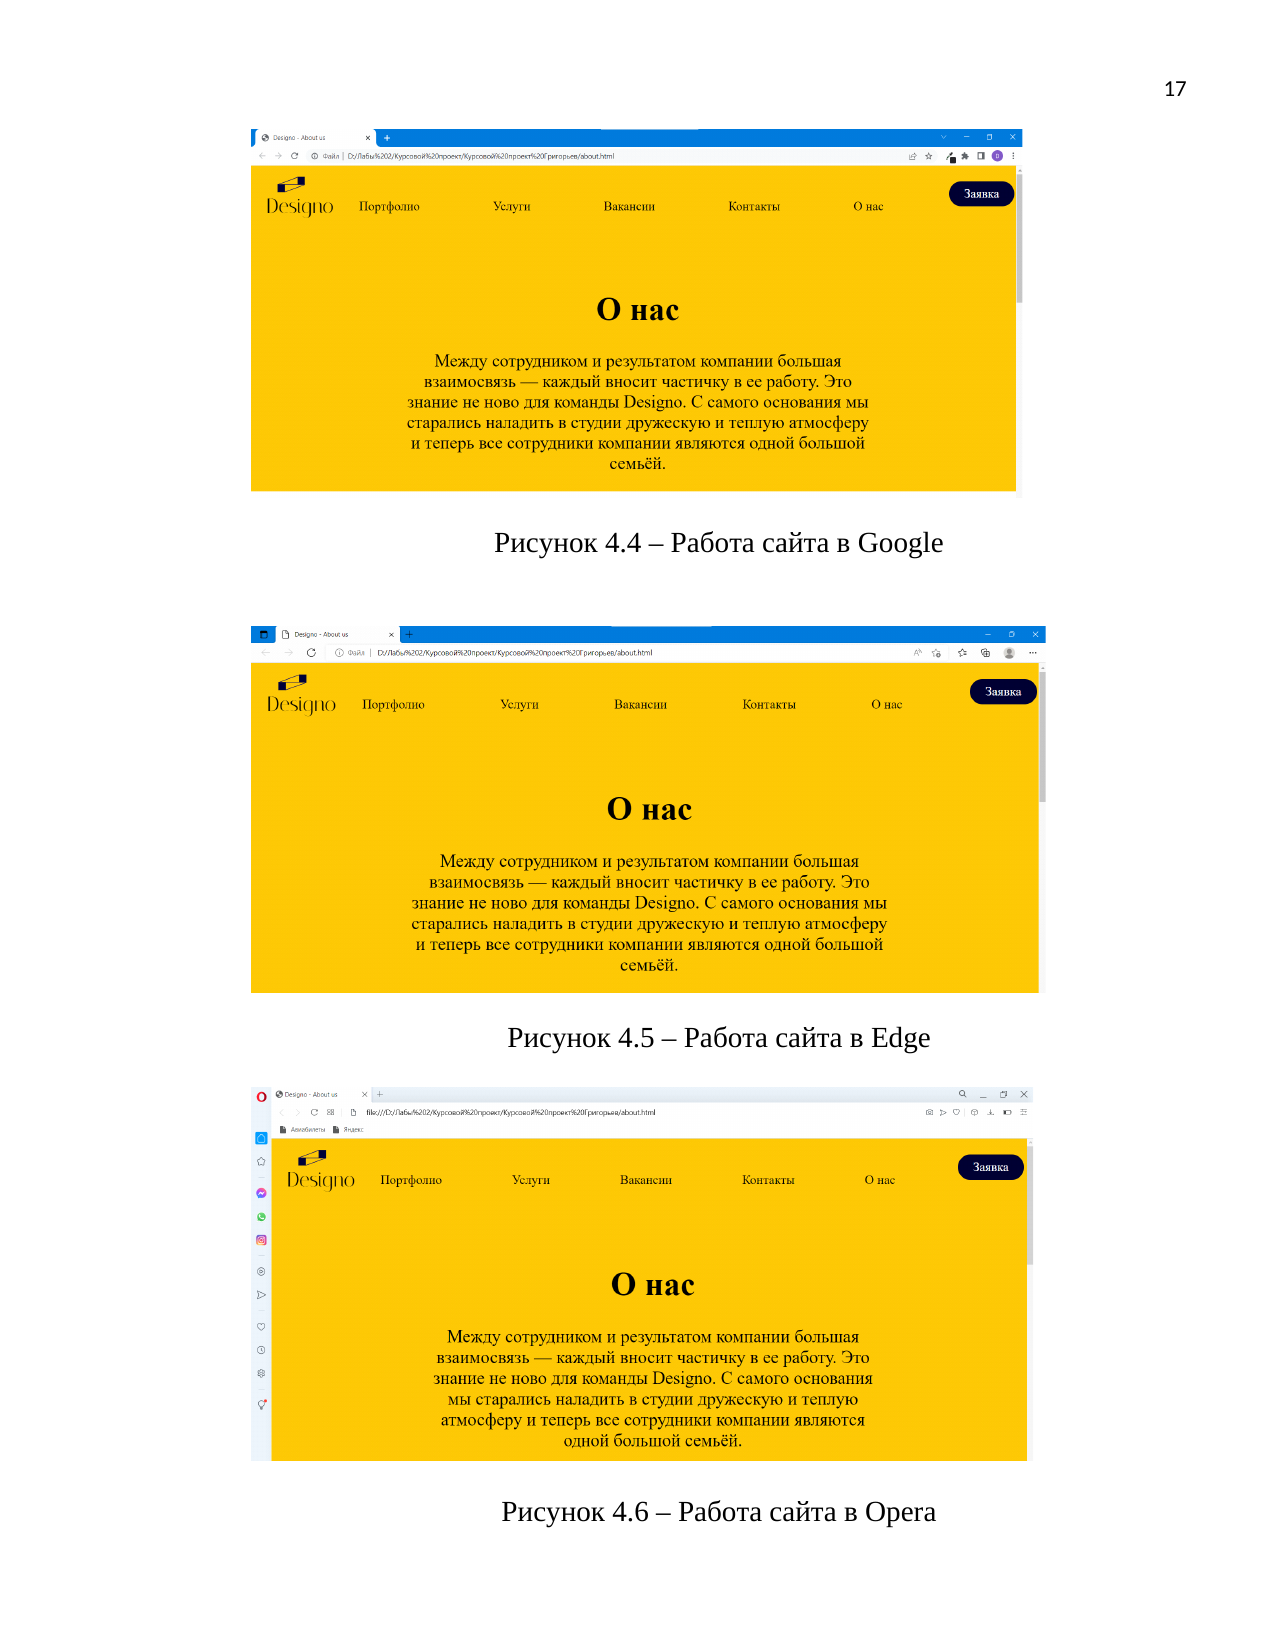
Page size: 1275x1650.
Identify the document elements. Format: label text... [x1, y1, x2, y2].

picture [251, 1087, 1034, 1461]
text Рисунок 4.6 – Работа сайта в Opera [177, 1494, 1186, 1528]
text Рисунок 4.4 – Работа сайта в Google [177, 526, 1186, 559]
text Рисунок 4.5 – Работа сайта в Edge [177, 1020, 1186, 1054]
picture [251, 129, 1023, 498]
picture [251, 626, 1046, 993]
